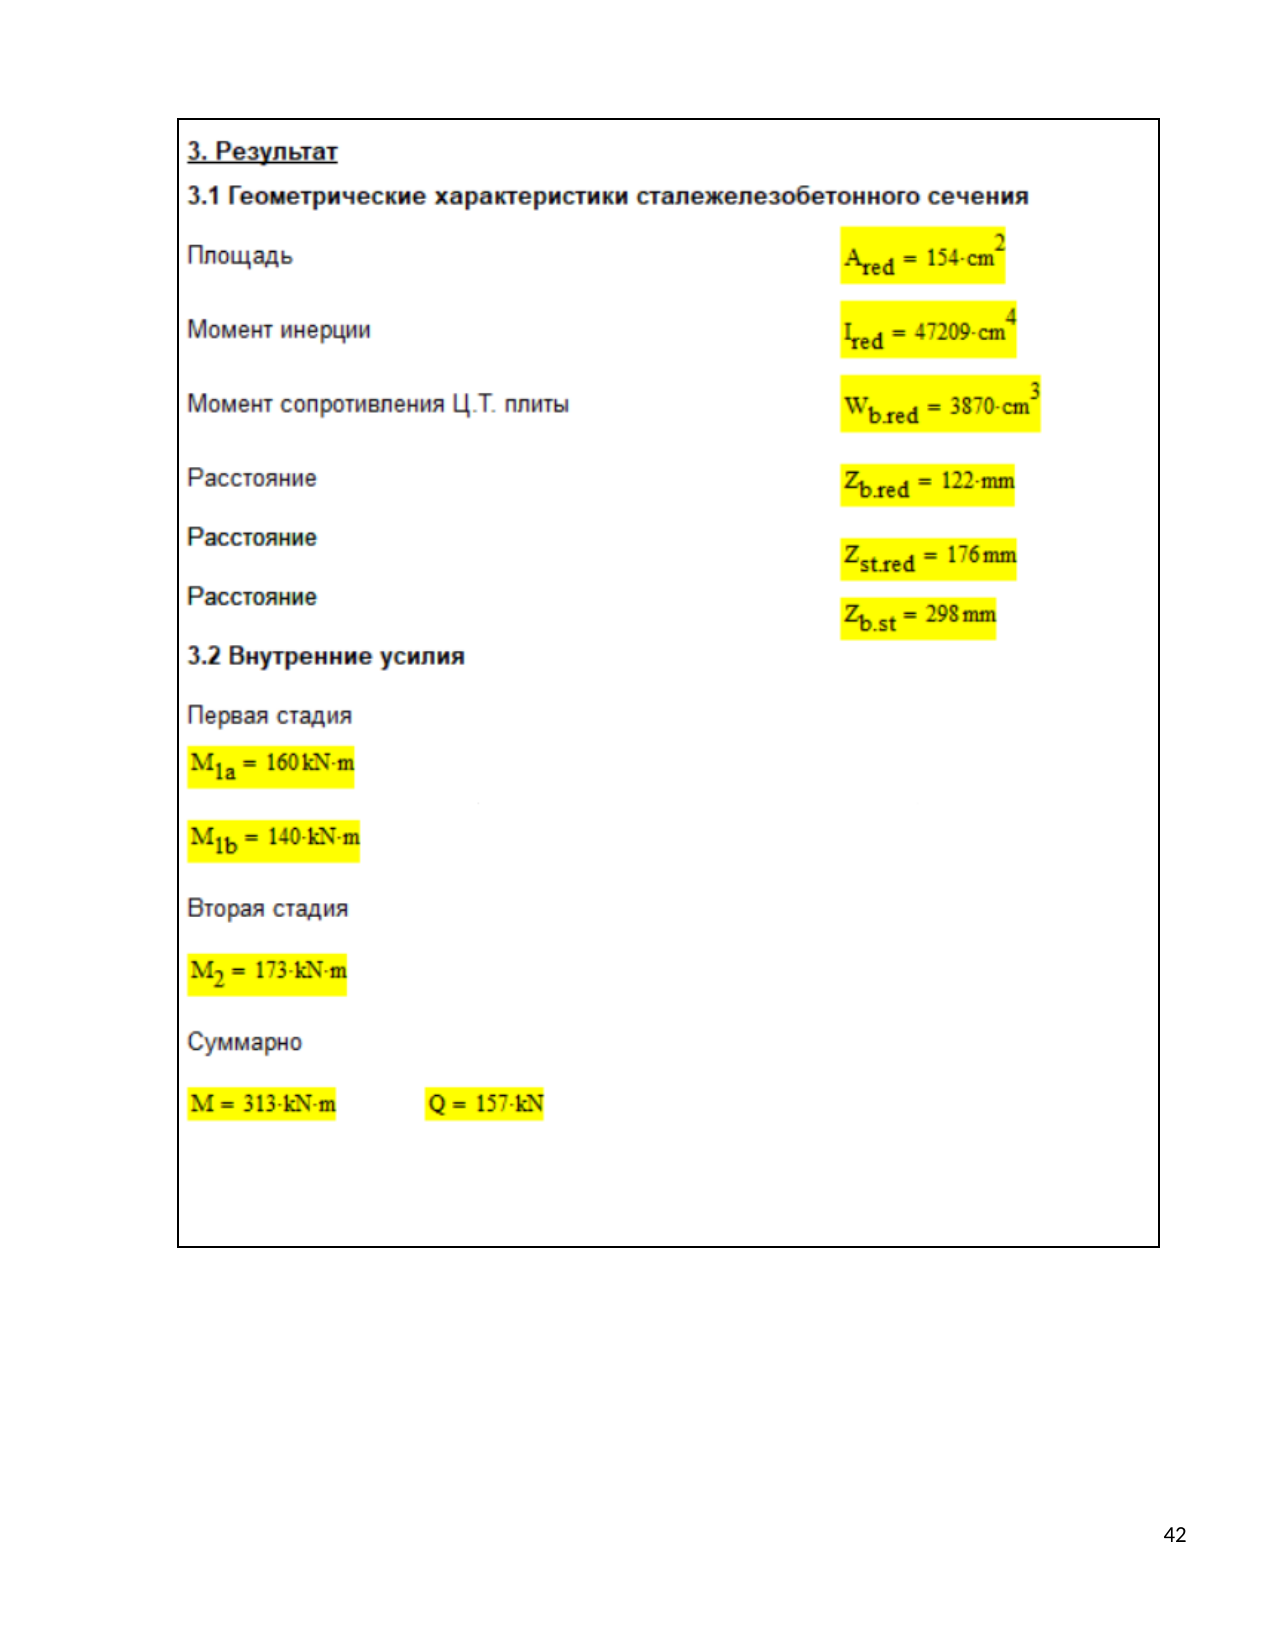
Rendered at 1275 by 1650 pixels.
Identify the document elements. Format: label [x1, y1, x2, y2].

picture [179, 120, 1158, 1138]
